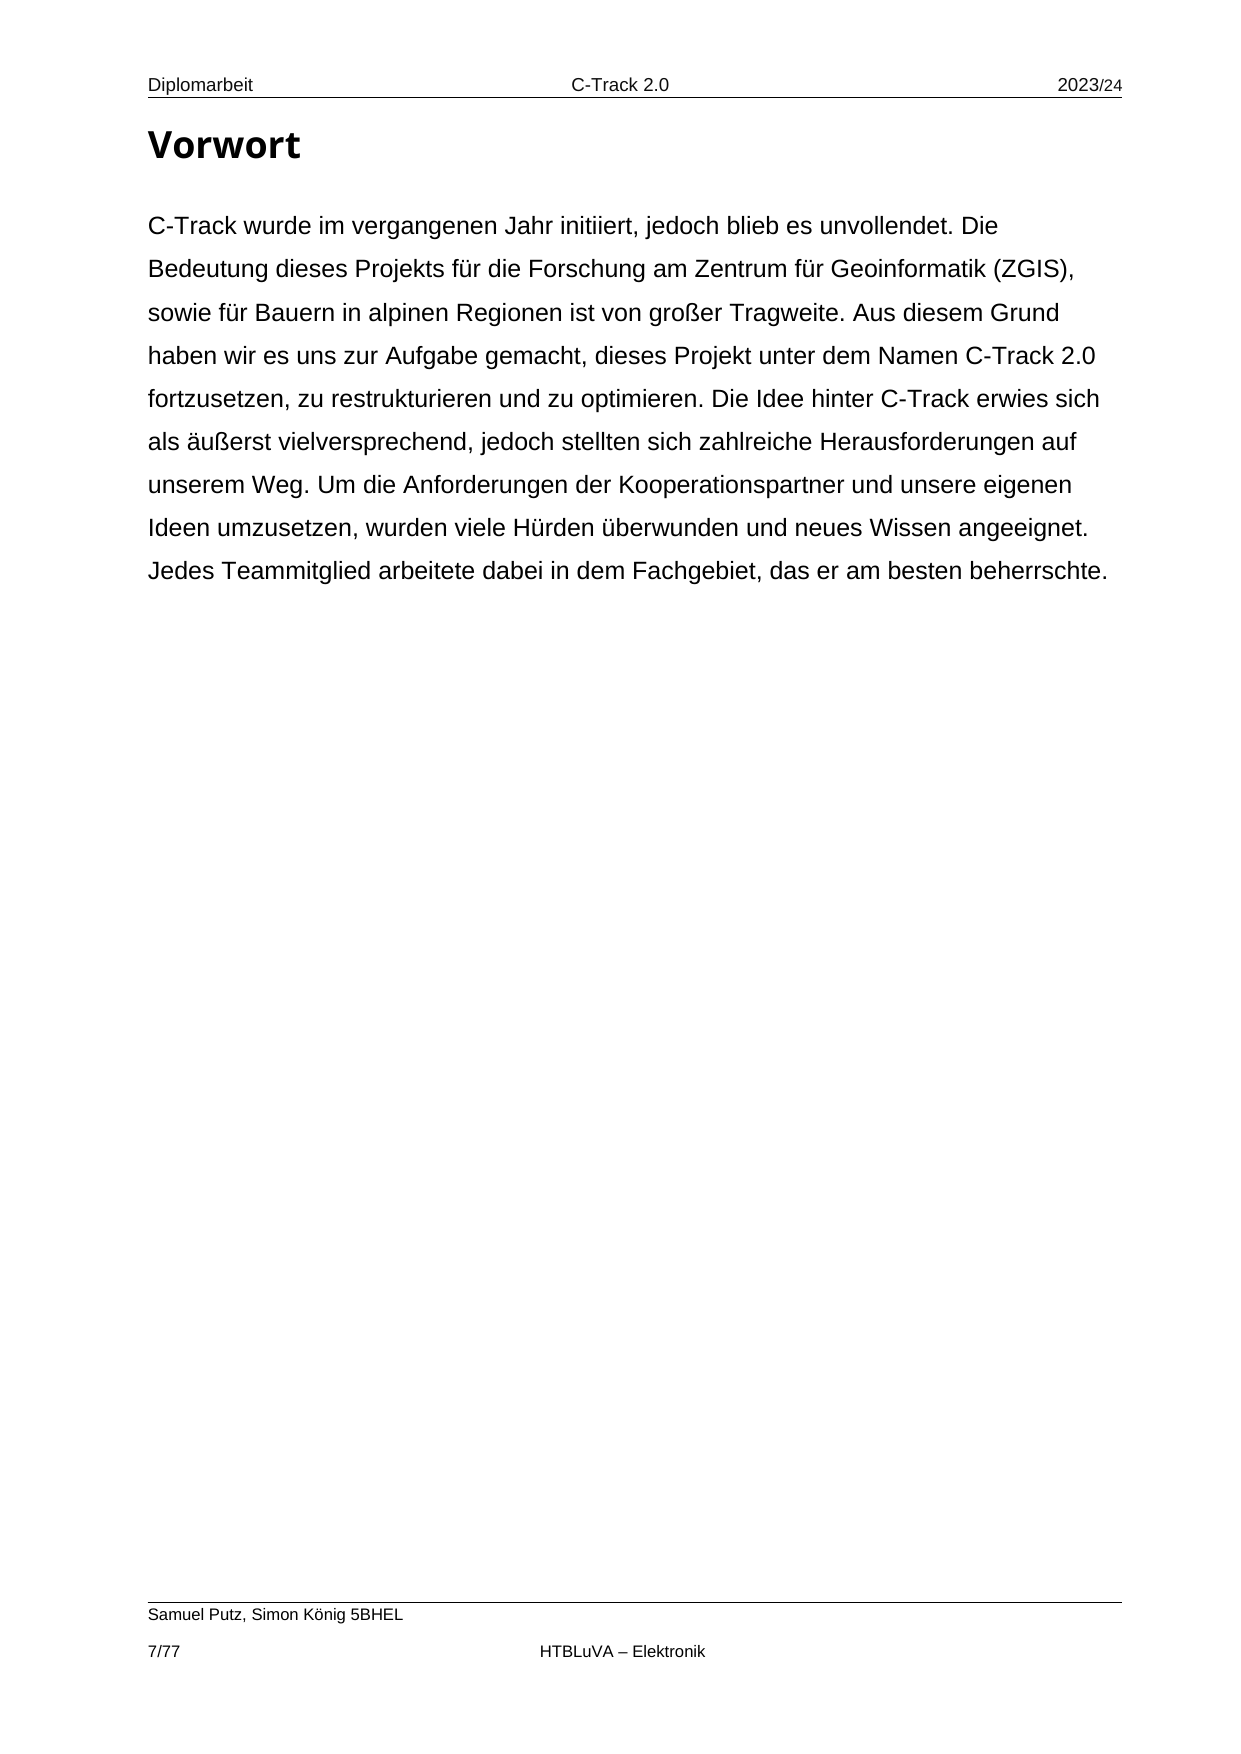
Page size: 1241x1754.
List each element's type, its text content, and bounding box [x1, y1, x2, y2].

text Vorwort [148, 118, 1122, 169]
text C-Track wurde im vergangenen Jahr initiiert, jedoch blieb es unvollendet. Die Bedeutung dieses Projekts für die Forschung am Zentrum für Geoinformatik (ZGIS), sowie für Bauern in alpinen Regionen ist von großer Tragweite. Aus diesem Grund haben wir es uns zur Aufgabe gemacht, dieses Projekt unter dem Namen C-Track 2.0 fortzusetzen, zu restrukturieren und zu optimieren. Die Idee hinter C-Track erwies sich als äußerst vielversprechend, jedoch stellten sich zahlreiche Herausforderungen auf unserem Weg. Um die Anforderungen der Kooperationspartner und unsere eigenen Ideen umzusetzen, wurden viele Hürden überwunden und neues Wissen angeeignet. Jedes Teammitglied arbeitete dabei in dem Fachgebiet, das er am besten beherrschte. [148, 211, 1122, 585]
